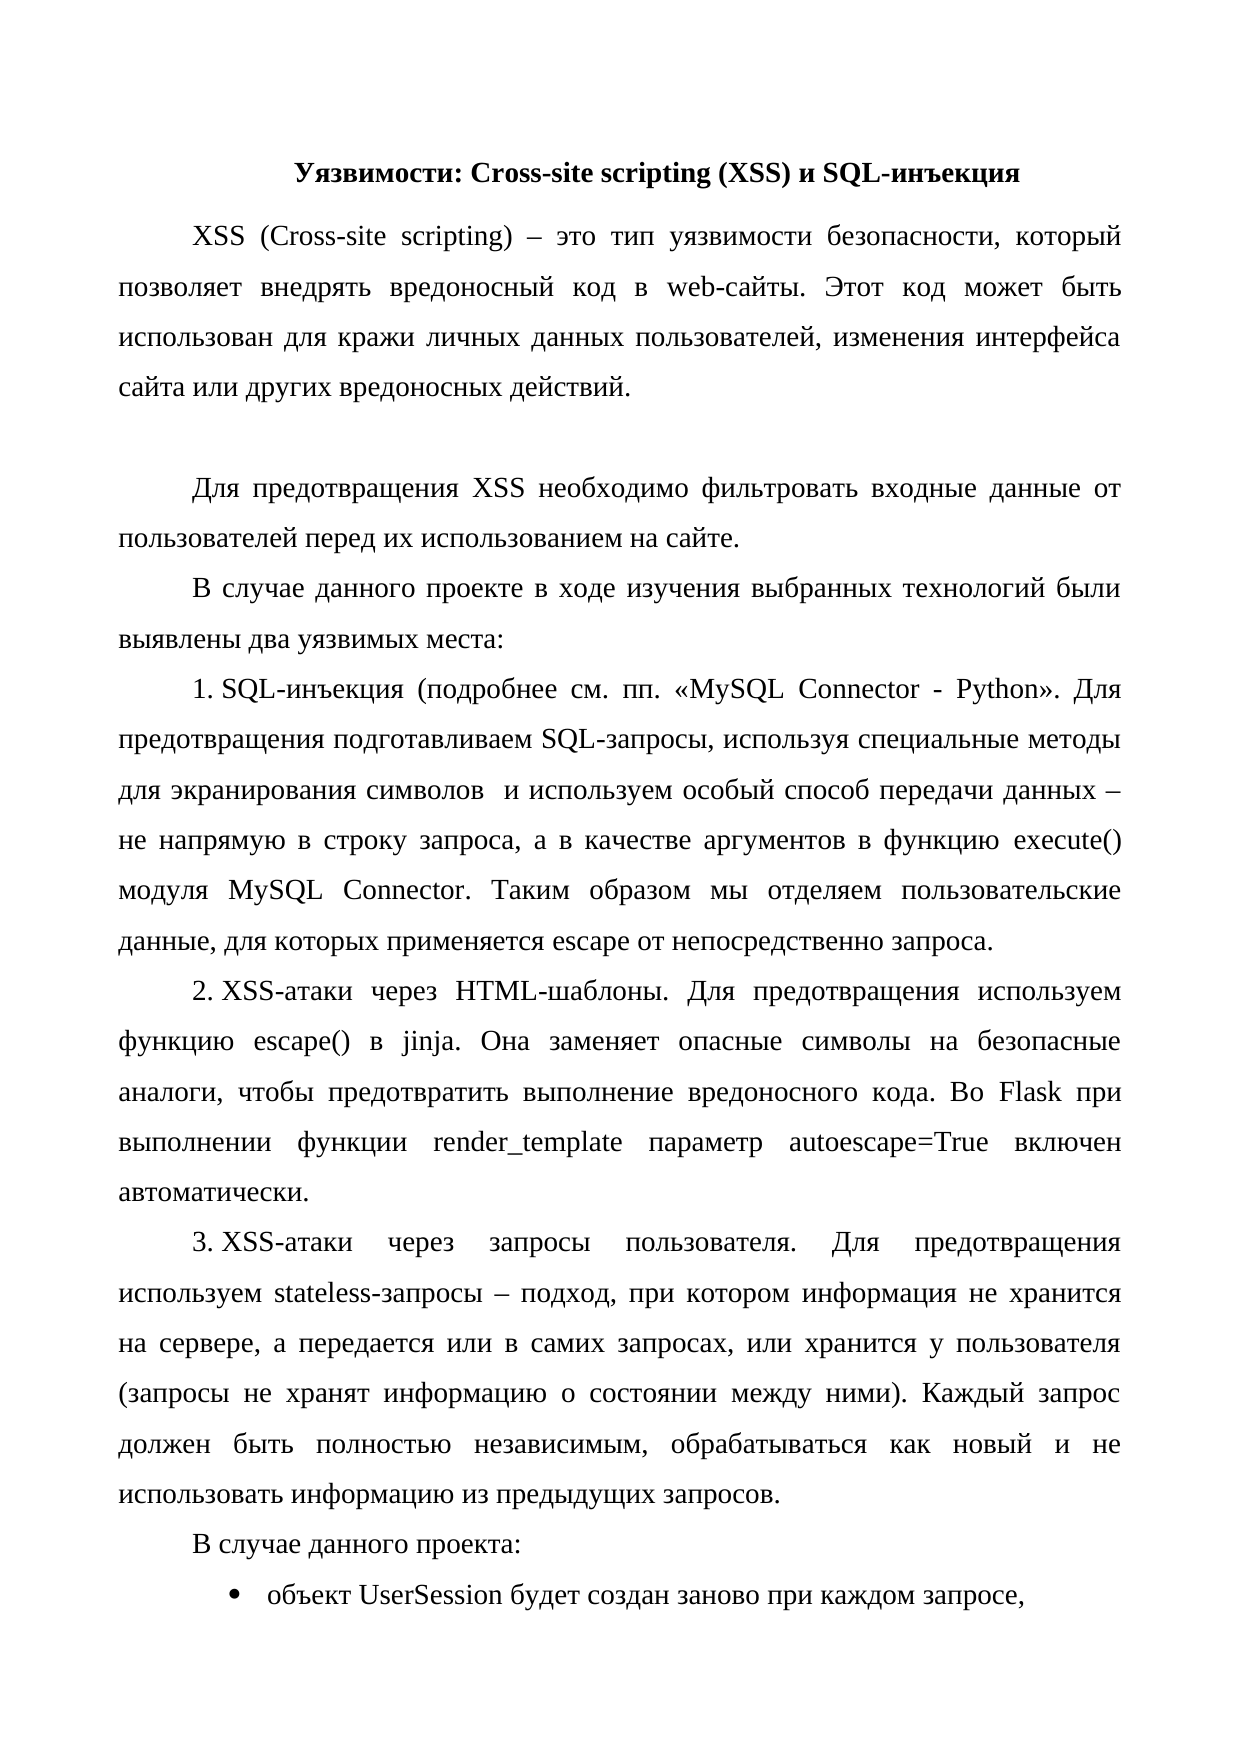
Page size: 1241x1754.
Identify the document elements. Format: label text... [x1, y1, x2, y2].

text XSS (Cross-site scripting) – это тип уязвимости безопасности, который позволяет внедрять вредоносный код в web-сайты. Этот код может быть использован для кражи личных данных пользователей, изменения интерфейса сайта или других вредоносных действий. [118, 218, 1122, 403]
text Для предотвращения XSS необходимо фильтровать входные данные от пользователей перед их использованием на сайте. [118, 470, 1122, 554]
list XSS-атаки через запросы пользователя. Для предотвращения используем stateless-запросы – подход, при котором информация не хранится на сервере, а передается или в самих запросах, или хранится у пользователя (запросы не хранят информацию о состоянии между ними). Каждый запрос должен быть полностью независимым, обрабатываться как новый и не использовать информацию из предыдущих запросов. [118, 1224, 1122, 1510]
text В случае данного проекта: [118, 1526, 1122, 1560]
list объект UserSession будет создан заново при каждом запросе, [229, 1577, 1122, 1610]
subtitle Уязвимости: Cross-site scripting (XSS) и SQL-инъекция [118, 156, 1122, 189]
list XSS-атаки через HTML-шаблоны. Для предотвращения используем функцию escape() в jinja. Она заменяет опасные символы на безопасные аналоги, чтобы предотвратить выполнение вредоносного кода. Во Flask при выполнении функции render_template параметр autoescape=True включен автоматически. [118, 973, 1122, 1208]
list SQL-инъекция (подробнее см. пп. «MySQL Connector - Python». Для предотвращения подготавливаем SQL-запросы, используя специальные методы для экранирования символов и используем особый способ передачи данных – не напрямую в строку запроса, а в качестве аргументов в функцию execute() модуля MySQL Connector. Таким образом мы отделяем пользовательские данные, для которых применяется escape от непосредственно запроса. [118, 671, 1122, 956]
text В случае данного проекте в ходе изучения выбранных технологий были выявлены два уязвимых места: [118, 571, 1122, 654]
